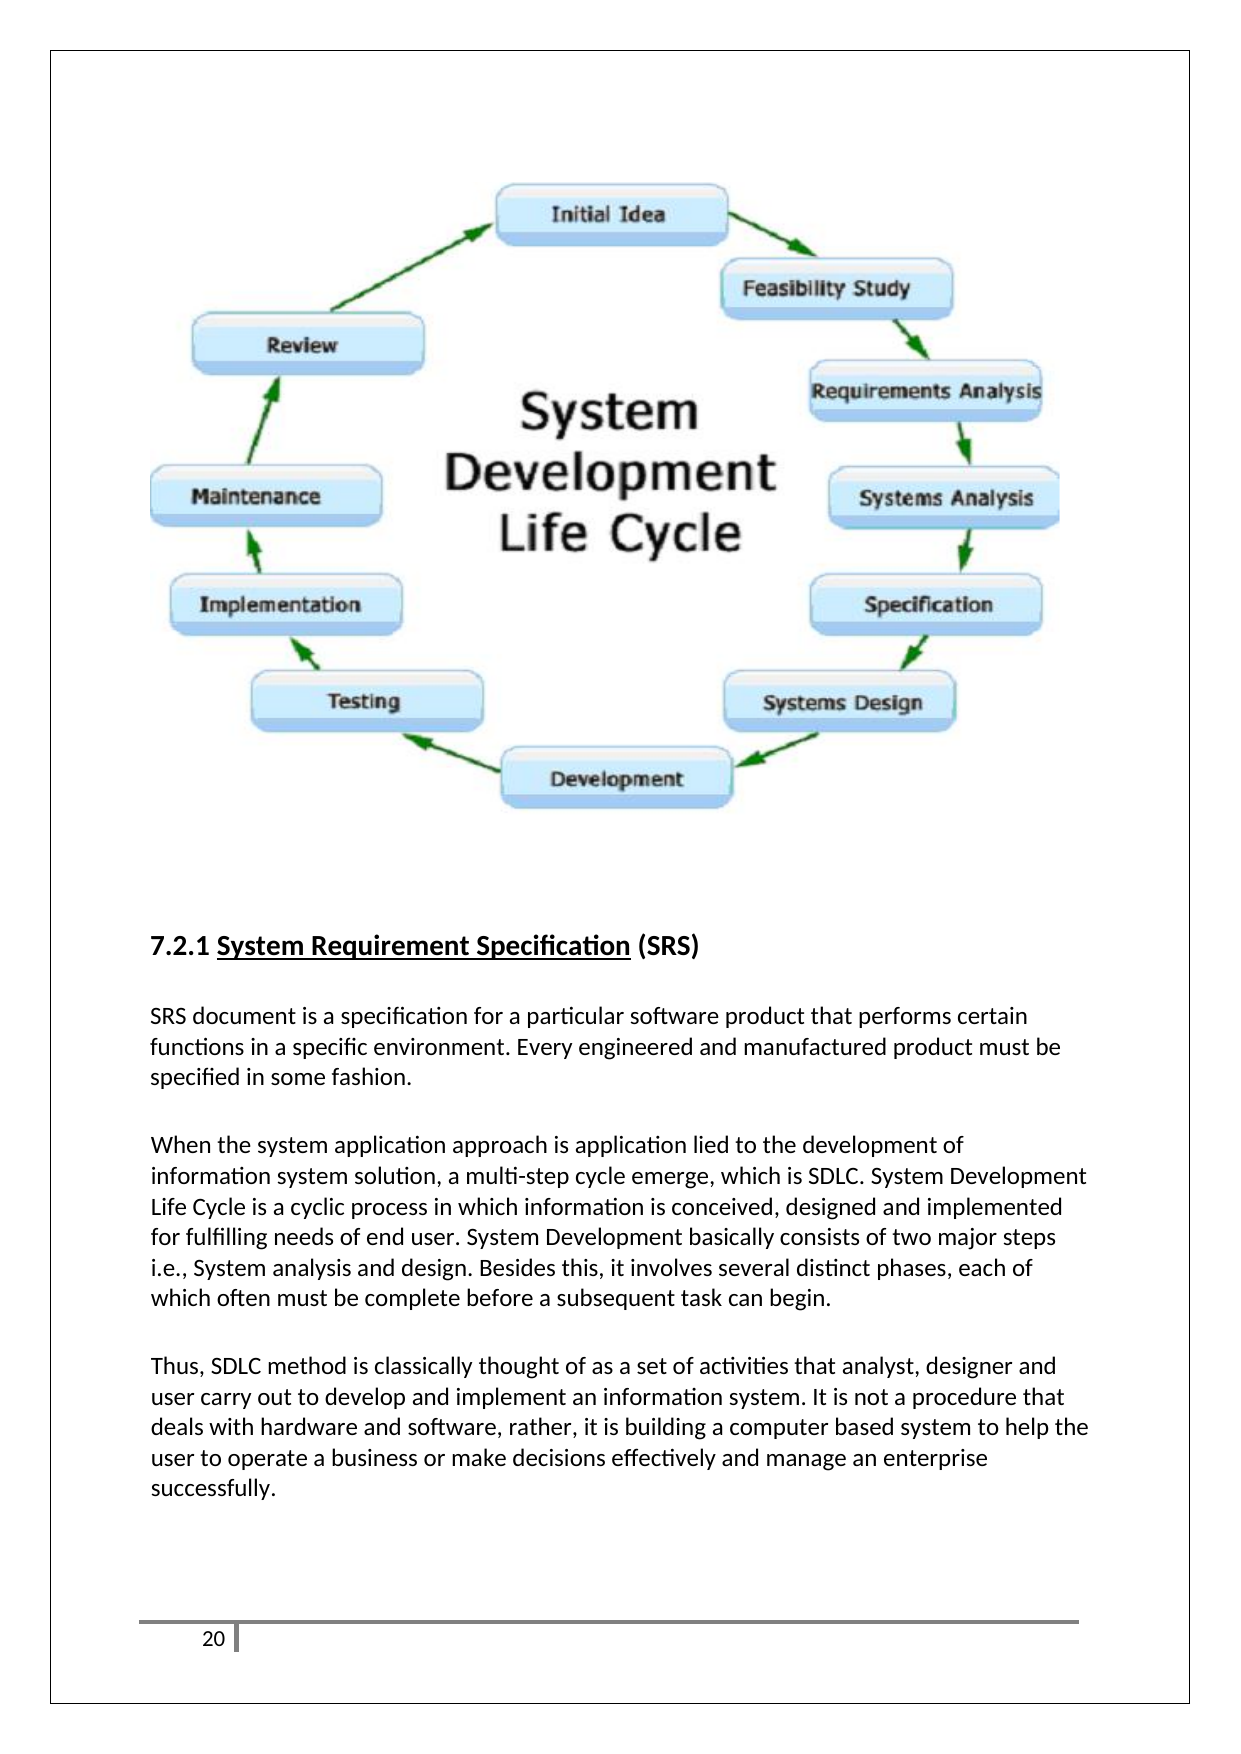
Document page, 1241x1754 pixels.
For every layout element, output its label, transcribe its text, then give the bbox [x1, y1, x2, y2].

text When the system application approach is application lied to the development of information system solution, a multi-step cycle emerge, which is SDLC. System Development Life Cycle is a cyclic process in which information is conceived, designed and implemented for fulfilling needs of end user. System Development basically consists of two major steps i.e., System analysis and design. Besides this, it involves several distinct phases, each of which often must be complete before a subsequent task can begin. [151, 1129, 1090, 1313]
picture [150, 182, 1079, 829]
text Thus, SDLC method is classically thought of as a set of activities that analyst, designer and user carry out to develop and implement an information system. It is not a procedure that deals with hardware and software, rather, it is building a computer based system to help the user to operate a business or make decisions effectively and manage an enterprise successfully. [151, 1350, 1090, 1503]
text SRS document is a specification for a particular software product that performs certain functions in a specific environment. Every engineered and manufactured product must be specified in some fashion. [150, 1001, 1090, 1092]
text 7.2.1 System Requirement Specification (SRS) [150, 927, 1090, 963]
